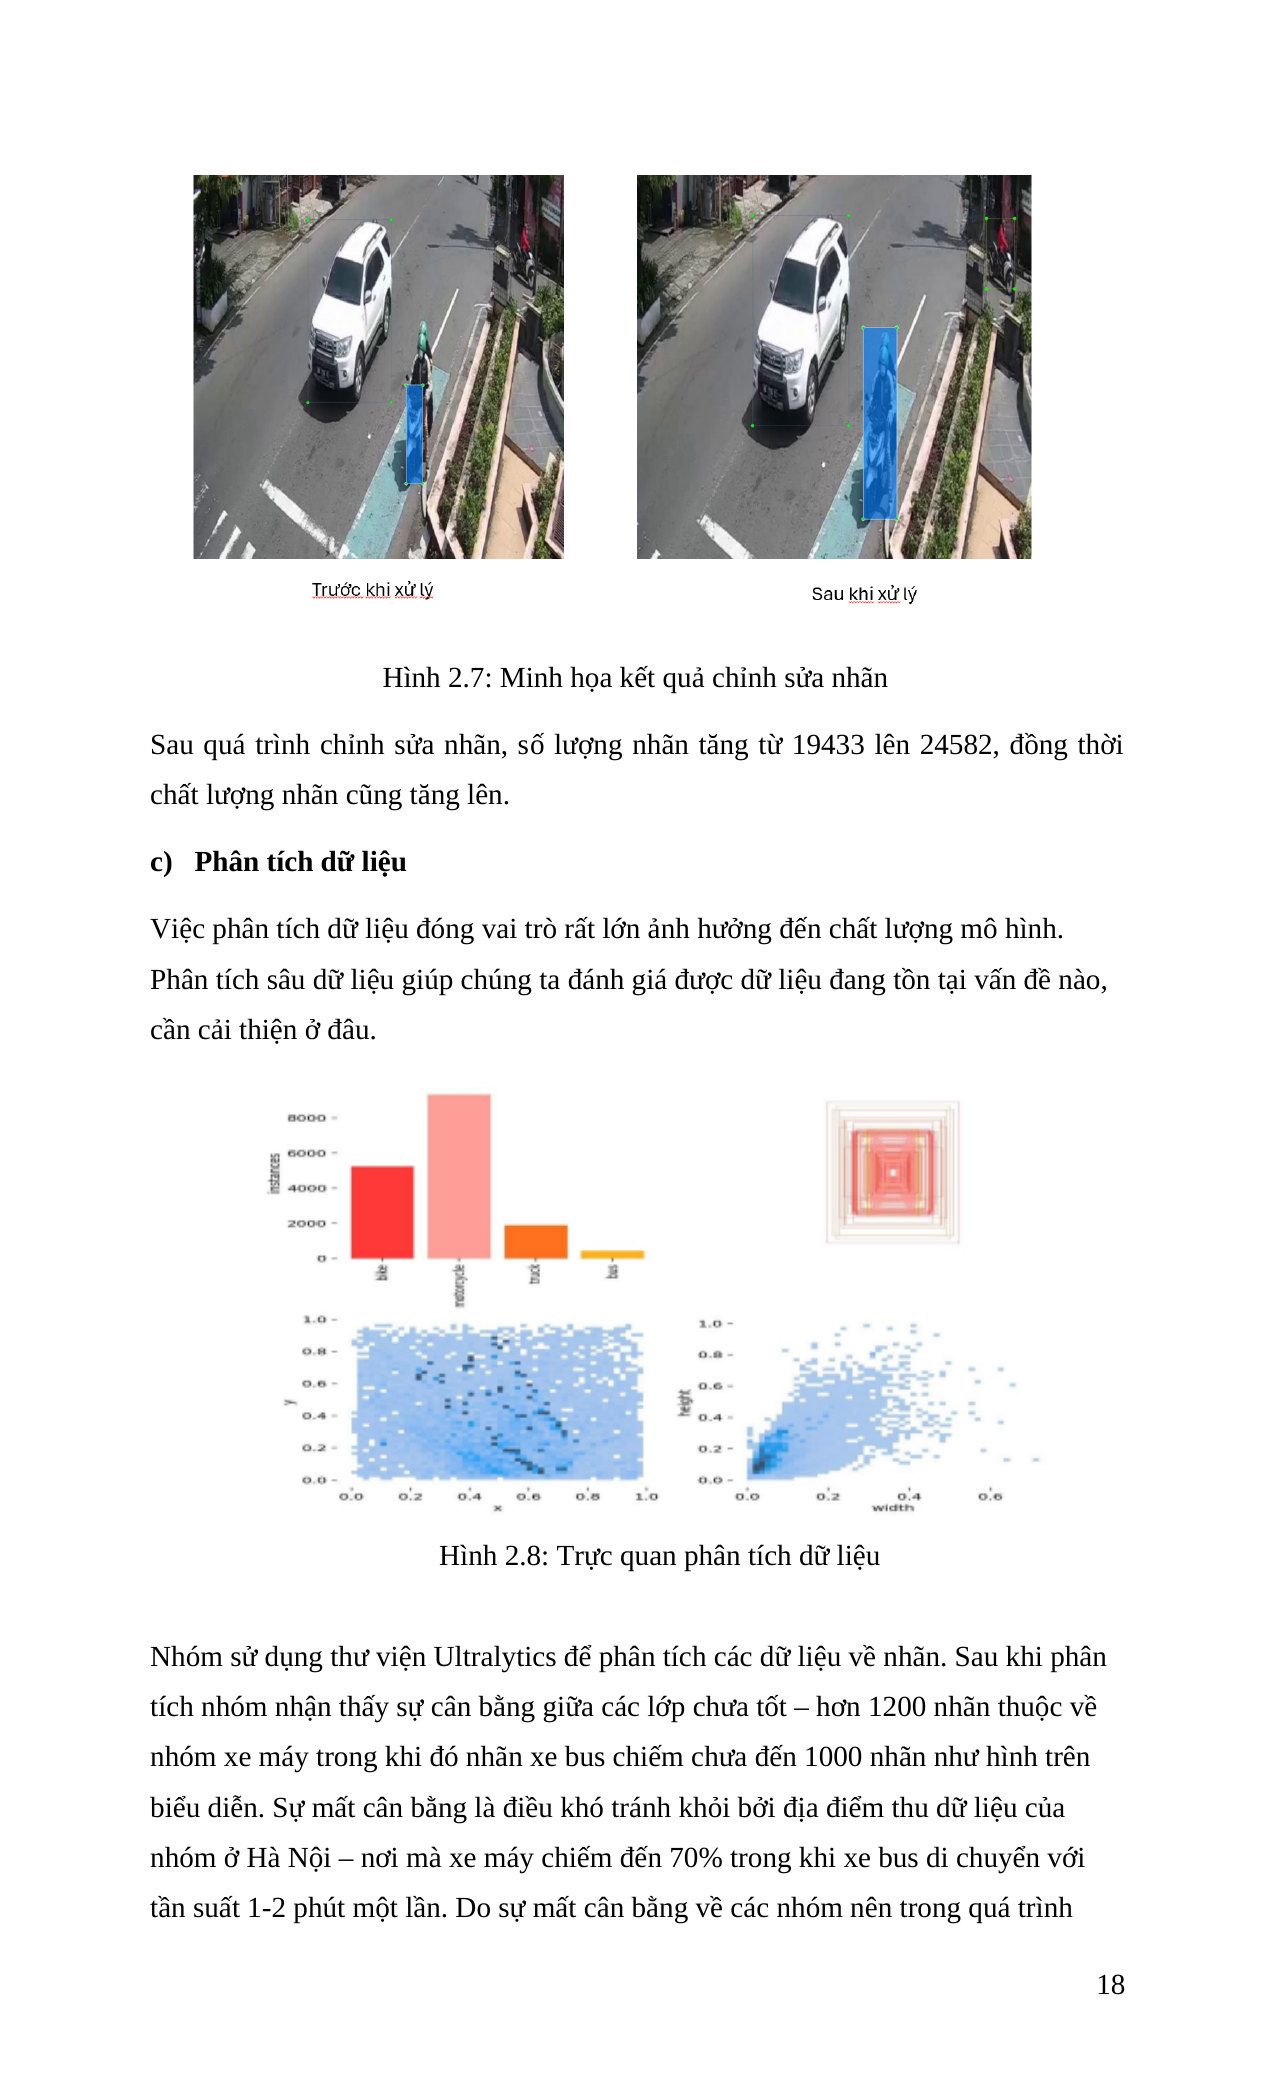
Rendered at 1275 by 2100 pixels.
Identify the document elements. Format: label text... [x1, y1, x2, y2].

text Sau quá trình chỉnh sửa nhãn, số lượng nhãn tăng từ 19433 lên 24582, đồng thời chất lượng nhãn cũng tăng lên. [150, 727, 1125, 811]
list Phân tích dữ liệu [150, 844, 1125, 878]
picture [150, 149, 1091, 621]
list Hình 2.8: Trực quan phân tích dữ liệu [194, 1538, 1125, 1572]
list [150, 1639, 1125, 1924]
text Hình 2.7: Minh họa kết quả chỉnh sửa nhãn [150, 660, 1125, 694]
picture [250, 1079, 1069, 1522]
text Việc phân tích dữ liệu đóng vai trò rất lớn ảnh hưởng đến chất lượng mô hình. Phân tích sâu dữ liệu giúp chúng ta đánh giá được dữ liệu đang tồn tại vấn đề nào, cần cải thiện ở đâu. [150, 911, 1125, 1046]
